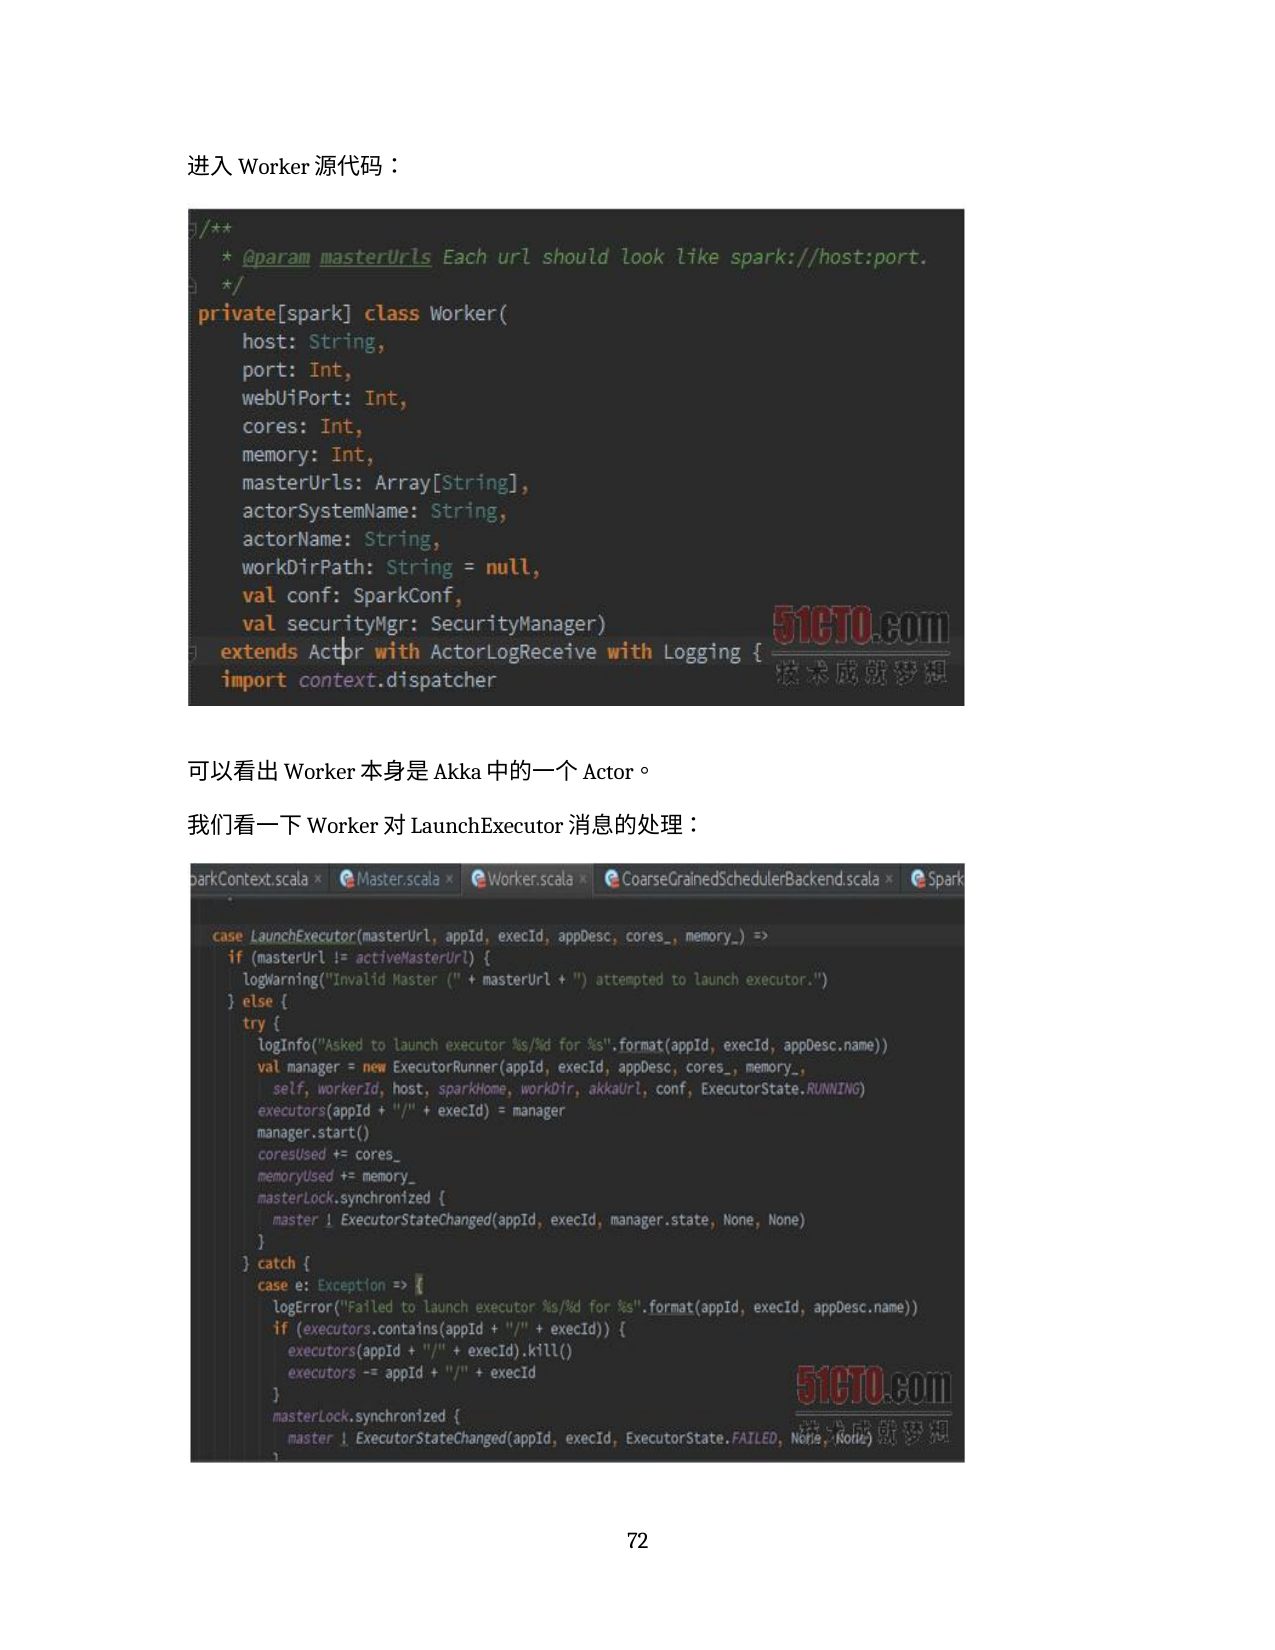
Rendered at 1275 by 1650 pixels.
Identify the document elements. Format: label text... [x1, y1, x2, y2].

picture [187, 203, 966, 706]
text 可以看出Worker本身是Akka中的一个Actor。 [187, 727, 1087, 786]
text 进入Worker源代码： [187, 150, 1087, 181]
text 我们看一下Worker对LaunchExecutor消息的处理： [187, 809, 1087, 840]
picture [187, 862, 966, 1466]
